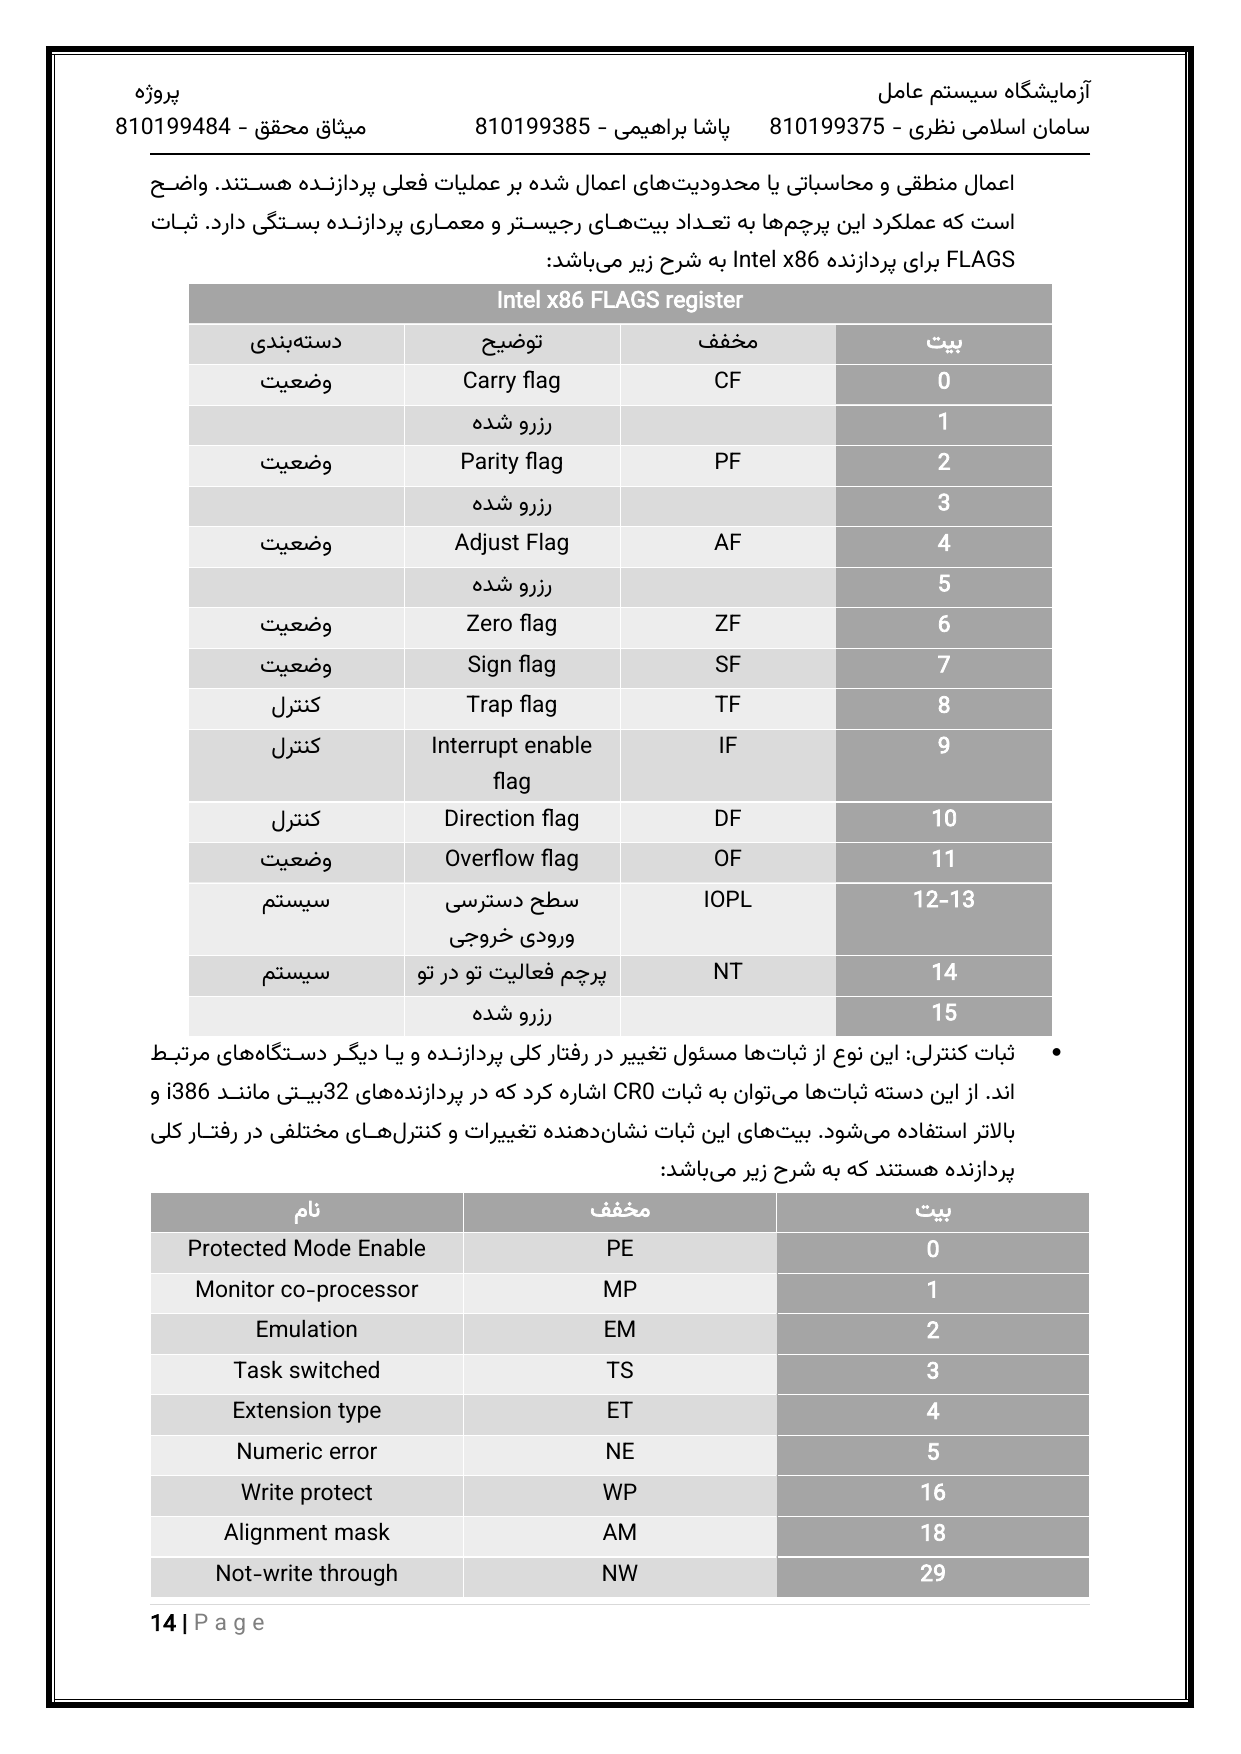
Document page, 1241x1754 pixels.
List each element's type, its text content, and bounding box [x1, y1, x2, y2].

table_header Intel x86 FLAGS register [189, 284, 1052, 323]
table_cell 14 [836, 956, 1052, 996]
table_cell 1 [836, 406, 1052, 445]
table_cell Extension type [151, 1395, 463, 1435]
table_cell ZF [621, 608, 836, 648]
table_cell Emulation [151, 1314, 463, 1354]
table_cell EM [464, 1313, 777, 1354]
table_cell 5 [836, 568, 1052, 607]
table_cell 6 [836, 608, 1052, 648]
table_cell مخفف [621, 325, 836, 364]
table_cell NW [464, 1556, 777, 1597]
table_cell Not-write through [151, 1558, 463, 1597]
table_cell پرچم فعالیت تو در تو [405, 956, 620, 996]
table_cell دسته‌بندی [189, 325, 404, 364]
table_cell [621, 406, 836, 445]
table_cell 5 [777, 1436, 1089, 1475]
table_cell وضعیت [189, 446, 404, 486]
table_cell رزرو شده [405, 568, 620, 607]
table_cell MP [464, 1273, 777, 1313]
table_cell Carry flag [405, 365, 620, 404]
table_cell PF [621, 446, 836, 486]
table_cell ET [464, 1394, 777, 1435]
table_cell [189, 406, 404, 445]
table_cell وضعیت [189, 608, 404, 648]
table_cell وضعیت [189, 843, 404, 882]
table_cell توضیح [405, 325, 620, 364]
table_cell [189, 487, 404, 526]
table_cell Direction flag [405, 803, 620, 842]
table_cell PE [464, 1233, 777, 1273]
table_cell 0 [836, 365, 1052, 404]
table_cell 2 [836, 446, 1052, 486]
table_cell 16 [777, 1476, 1089, 1516]
table_cell سیستم [189, 956, 404, 996]
table_cell [621, 568, 836, 607]
table_cell CF [621, 365, 836, 404]
table_header بیت [777, 1193, 1089, 1232]
table_cell 8 [836, 689, 1052, 729]
table_cell رزرو شده [405, 997, 620, 1036]
table_cell کنترل [189, 689, 404, 729]
table_cell 1 [777, 1274, 1089, 1313]
table_cell SF [621, 649, 836, 688]
table_cell کنترل [189, 803, 404, 842]
table_cell 0 [777, 1233, 1089, 1273]
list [150, 167, 1053, 280]
table_cell وضعیت [189, 365, 404, 404]
table_cell [189, 997, 404, 1036]
table_cell Trap flag [405, 689, 620, 729]
table_header مخفف [464, 1193, 776, 1232]
table_cell AM [464, 1516, 777, 1556]
table_cell Parity flag [405, 446, 620, 486]
table_cell 7 [836, 649, 1052, 688]
table_cell کنترل [189, 730, 404, 801]
table_cell OF [621, 843, 836, 882]
list ثبات کنترلی: این نوع از ثبات‌ها مسئول تغییر در رفتار کلی پردازنده و یا دیگر دستگاه‌های مرتبط اند. از این دسته ثبات‌ها می‌توان به ثبات CR0 اشاره کرد که در پردازنده‌های 32بیتی مانند i386 و بالاتر استفاده می‌شود. بیت‌های این ثبات نشان‌دهنده تغییرات و کنترل‌های مختلفی در رفتار کلی پردازنده هستند که به شرح زیر می‌باشد: [150, 1037, 1053, 1189]
table_cell IOPL [621, 884, 836, 955]
table_cell Write protect [151, 1476, 463, 1516]
table_cell وضعیت [189, 649, 404, 688]
table_cell 11 [836, 843, 1052, 882]
table_cell 10 [836, 803, 1052, 842]
table_cell 12-13 [836, 884, 1052, 955]
table_cell 9 [836, 730, 1052, 801]
table_cell [189, 568, 404, 607]
table_cell Adjust Flag [405, 527, 620, 567]
table_cell 2 [777, 1314, 1089, 1354]
table_cell Monitor co-processor [151, 1274, 463, 1313]
table_cell Alignment mask [151, 1517, 463, 1556]
table_cell DF [621, 803, 836, 842]
table_cell وضعیت [189, 527, 404, 567]
table_cell Task switched [151, 1355, 463, 1394]
table_header نام [151, 1193, 463, 1232]
table_cell 4 [777, 1395, 1089, 1435]
table_cell 4 [836, 527, 1052, 567]
table_cell AF [621, 527, 836, 567]
table_cell 29 [777, 1557, 1089, 1597]
table_cell سطح دسترسی ورودی خروجی [405, 884, 620, 955]
table_cell TS [464, 1354, 777, 1394]
table_cell Zero flag [405, 608, 620, 648]
table_cell WP [464, 1475, 777, 1516]
table_cell [621, 997, 836, 1036]
table_cell NE [464, 1435, 777, 1475]
table_cell رزرو شده [405, 406, 620, 445]
table_cell Overflow flag [405, 843, 620, 882]
table_cell NT [621, 956, 836, 996]
table_cell 3 [836, 487, 1052, 526]
table_cell [621, 487, 836, 526]
table_cell Interrupt enable flag [405, 730, 620, 801]
table_cell بیت [836, 325, 1052, 364]
table_cell Sign flag [405, 649, 620, 688]
table_cell Protected Mode Enable [151, 1233, 463, 1273]
table_cell 15 [836, 997, 1052, 1036]
table_cell IF [621, 730, 836, 801]
table_cell 3 [777, 1355, 1089, 1394]
table_cell سیستم [189, 884, 404, 955]
table_cell رزرو شده [405, 487, 620, 526]
table_cell TF [621, 689, 836, 729]
table_cell 18 [777, 1517, 1089, 1556]
table_cell Numeric error [151, 1436, 463, 1475]
